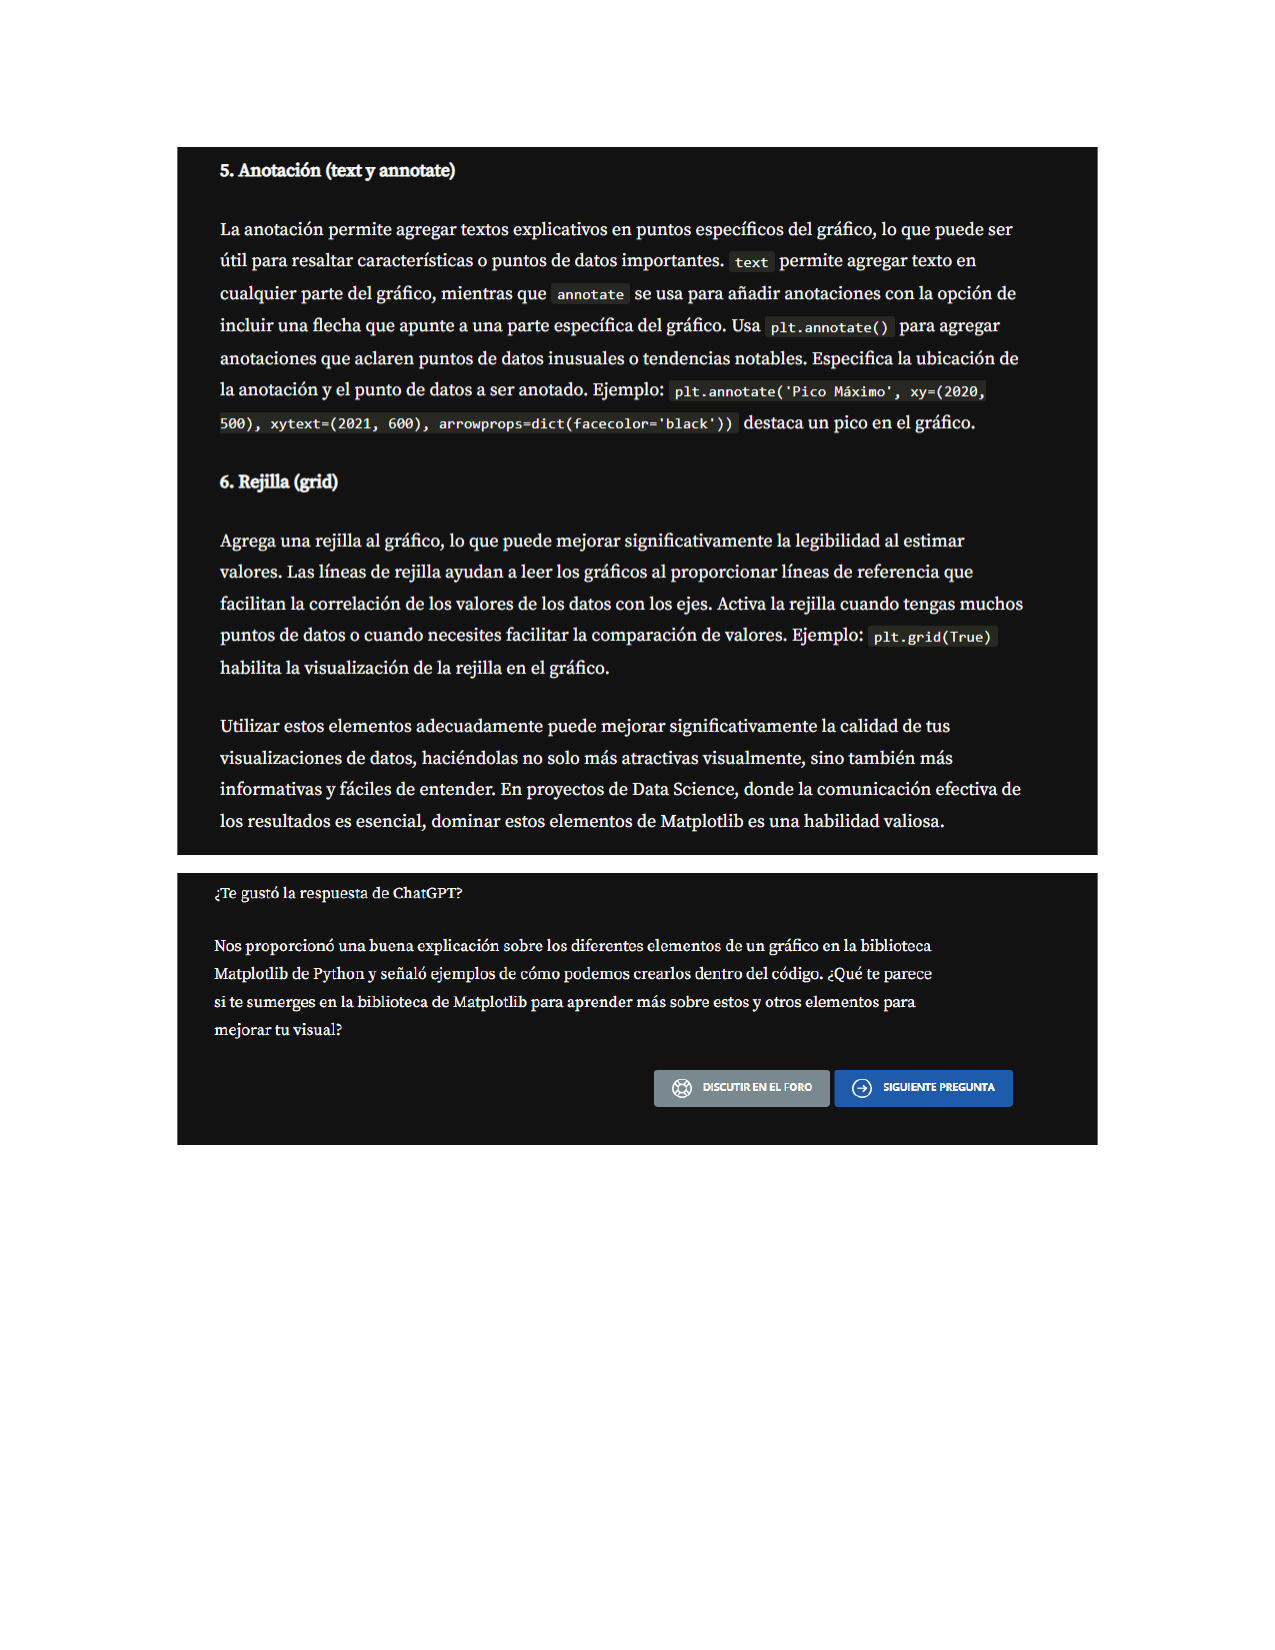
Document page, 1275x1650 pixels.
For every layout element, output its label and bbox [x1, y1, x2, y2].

picture [177, 873, 1098, 1145]
picture [177, 147, 1098, 855]
